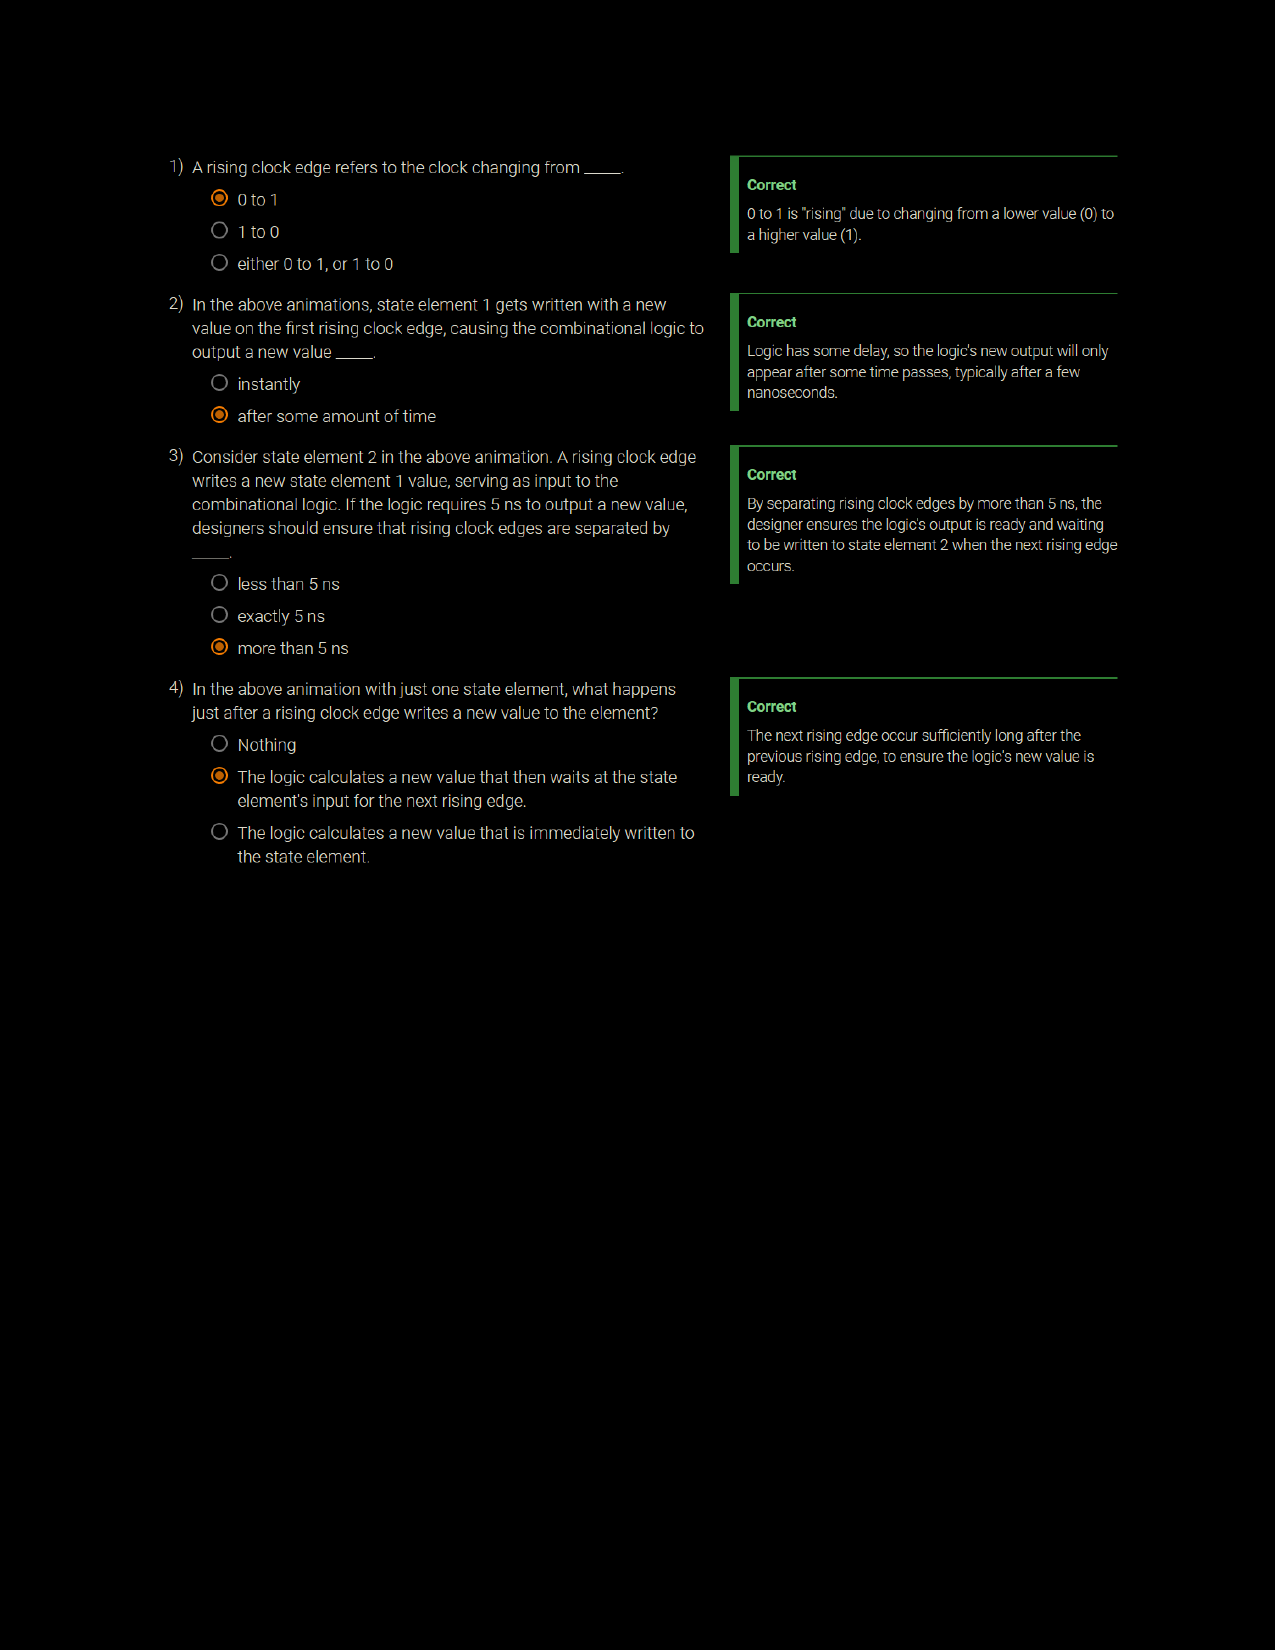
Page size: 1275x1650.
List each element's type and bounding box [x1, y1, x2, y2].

picture [158, 150, 1133, 874]
